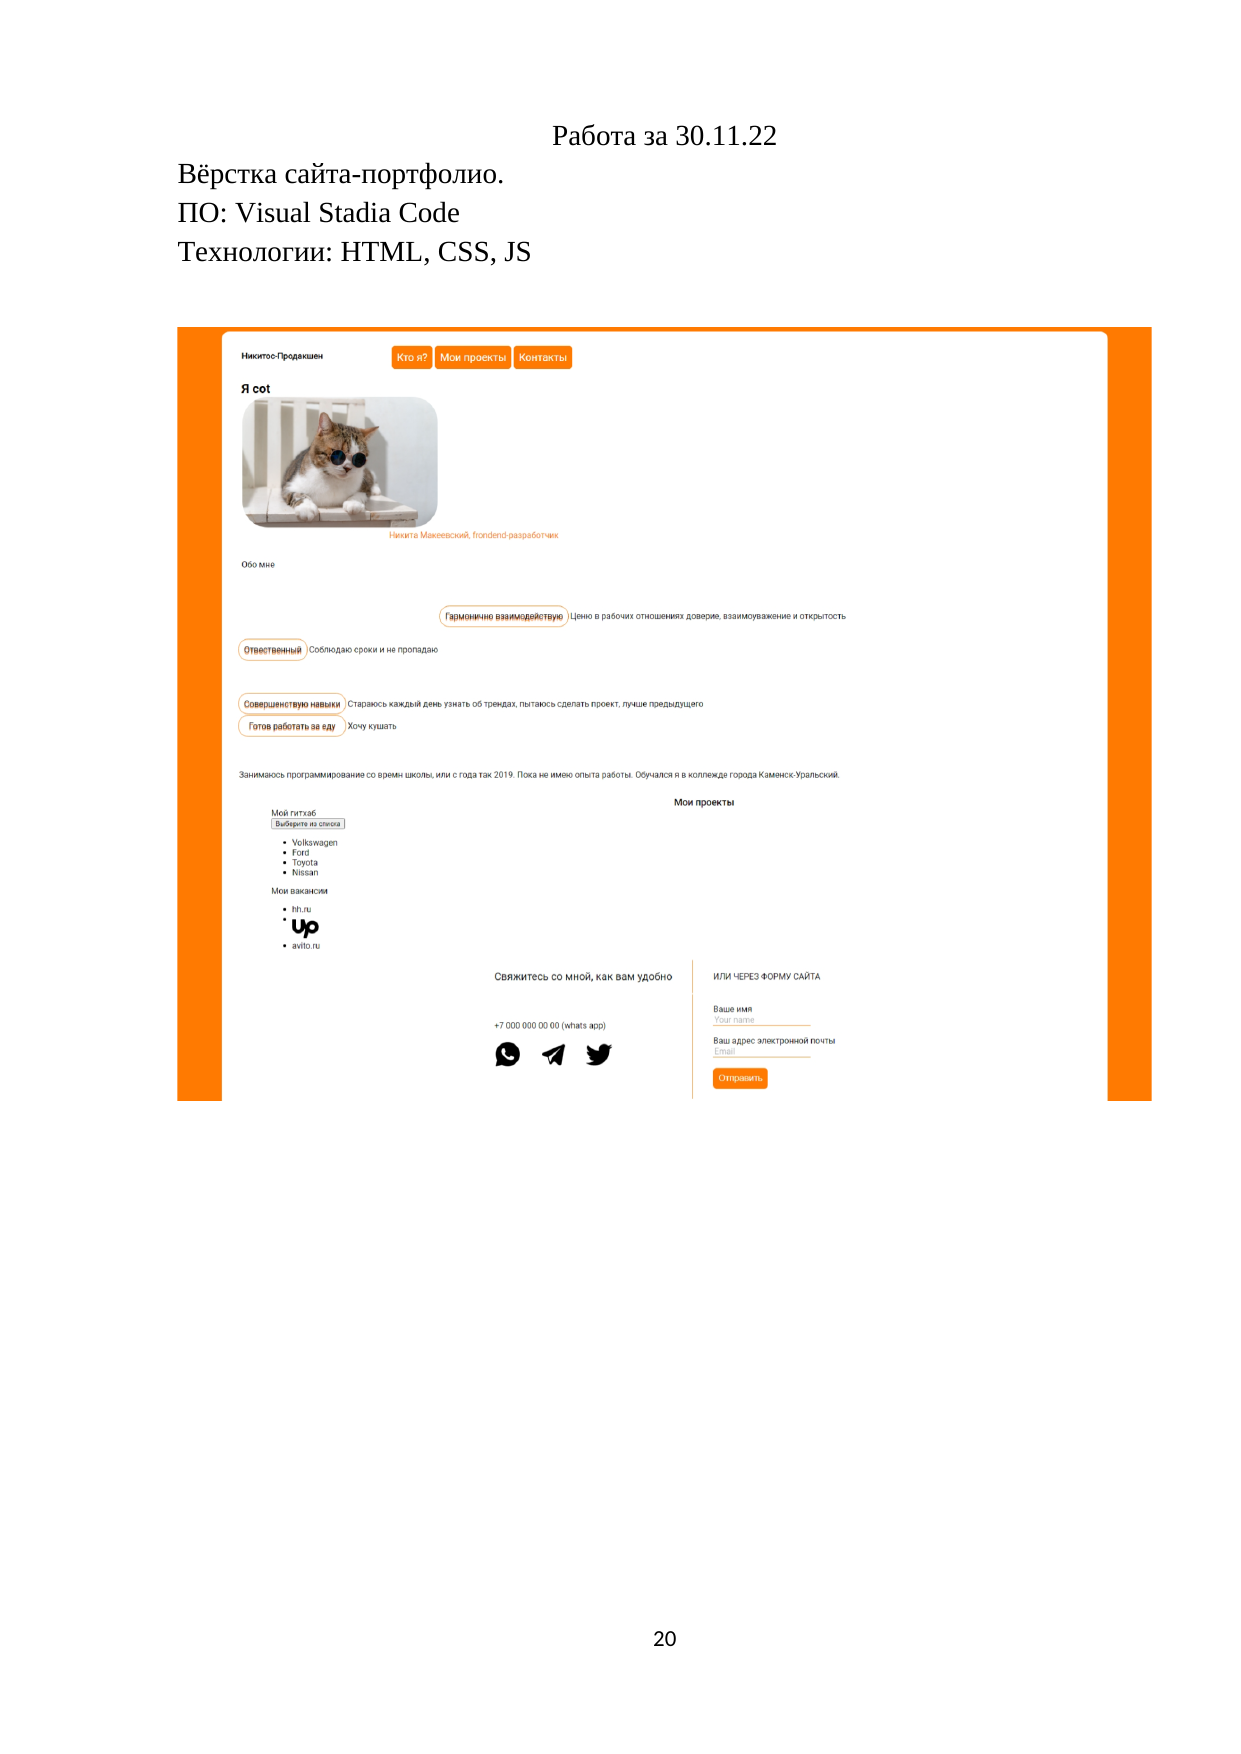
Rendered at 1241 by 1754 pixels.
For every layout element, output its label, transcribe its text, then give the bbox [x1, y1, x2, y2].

text ПО: Visual Stadia Code [177, 195, 1152, 229]
text Технологии: HTML, CSS, JS [177, 234, 1152, 267]
subtitle Вёрстка сайта-портфолио. [177, 157, 1152, 190]
text Работа за 30.11.22 [177, 118, 1152, 152]
picture [177, 327, 1152, 1101]
